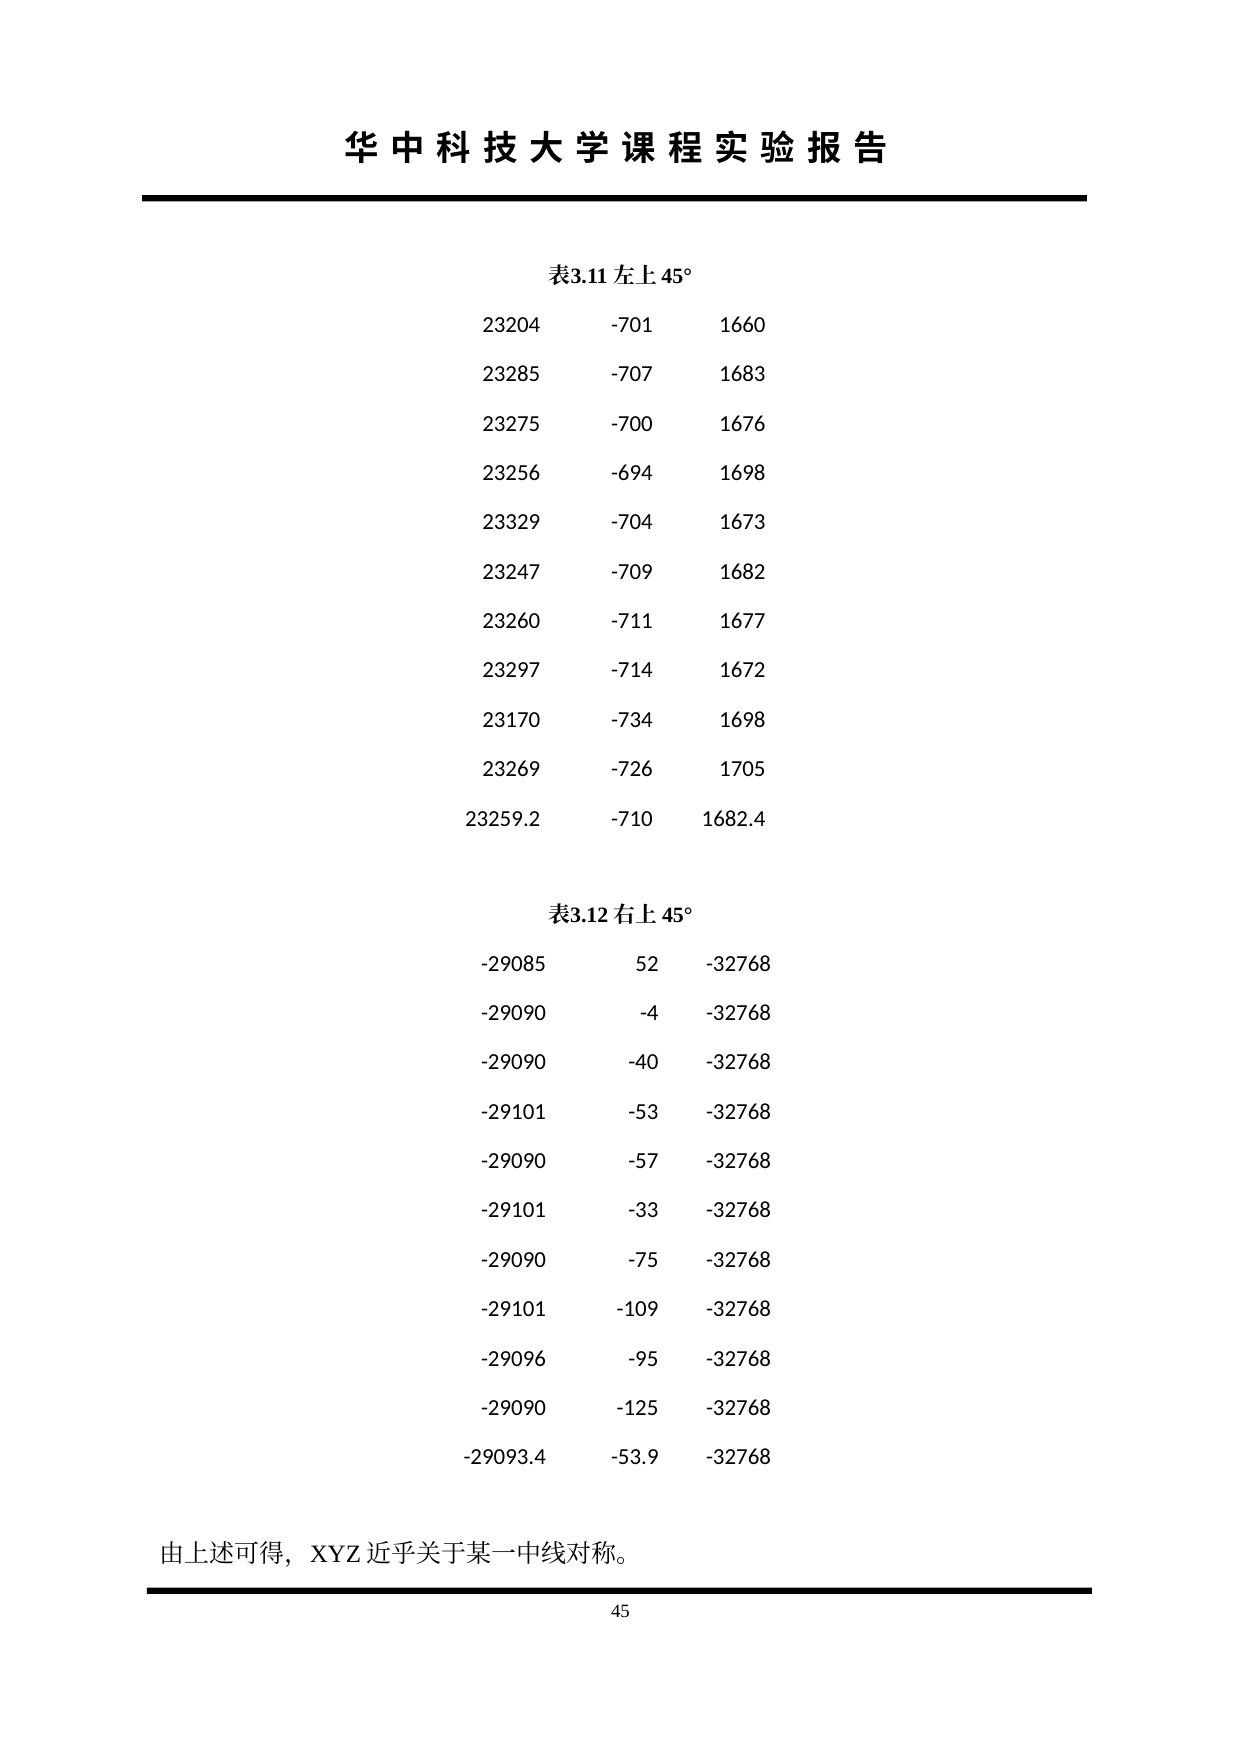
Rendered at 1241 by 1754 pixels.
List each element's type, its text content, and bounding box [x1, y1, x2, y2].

table_cell -29101 [435, 1085, 547, 1135]
table_cell -125 [547, 1382, 660, 1431]
table_cell 1683 [654, 348, 767, 397]
table_cell -33 [547, 1184, 660, 1233]
table_cell 23259.2 [429, 792, 542, 842]
table_cell 23269 [429, 743, 542, 792]
table_header 1660 [654, 299, 767, 348]
table_header -701 [542, 299, 654, 348]
table_cell 23297 [429, 644, 542, 693]
table_cell -32768 [660, 1234, 772, 1283]
table_cell 1682.4 [654, 792, 767, 842]
table_cell -95 [547, 1332, 660, 1382]
table_cell 1698 [654, 447, 767, 496]
table_cell -32768 [660, 1036, 772, 1085]
table_cell 1673 [654, 496, 767, 545]
table_cell -75 [547, 1234, 660, 1283]
text 由上述可得，XYZ近乎关于某一中线对称。 [159, 1528, 1081, 1576]
table_cell -53.9 [547, 1431, 660, 1480]
table_cell -711 [542, 595, 654, 644]
table_cell -32768 [660, 1332, 772, 1382]
table_cell 23275 [429, 397, 542, 447]
table_cell -29090 [435, 1135, 547, 1184]
table_cell -32768 [660, 1085, 772, 1135]
table_cell 1677 [654, 595, 767, 644]
table_cell -704 [542, 496, 654, 545]
table_cell -32768 [660, 1431, 772, 1480]
table_cell 23247 [429, 545, 542, 595]
table_cell -32768 [660, 1283, 772, 1332]
table_cell -53 [547, 1085, 660, 1135]
table_cell 23329 [429, 496, 542, 545]
table_cell -29101 [435, 1283, 547, 1332]
table_header -32768 [660, 937, 772, 987]
table_cell -4 [547, 987, 660, 1036]
table_header -29085 [435, 937, 547, 987]
table_cell -707 [542, 348, 654, 397]
table_cell 23260 [429, 595, 542, 644]
table_cell -29090 [435, 1234, 547, 1283]
table_cell -29096 [435, 1332, 547, 1382]
table_cell 1676 [654, 397, 767, 447]
table_cell -734 [542, 694, 654, 743]
table_cell -714 [542, 644, 654, 693]
table_cell -29090 [435, 987, 547, 1036]
table_cell 1672 [654, 644, 767, 693]
table_cell -32768 [660, 1135, 772, 1184]
table_cell 1705 [654, 743, 767, 792]
table_cell -29090 [435, 1382, 547, 1431]
table_header 52 [547, 937, 660, 987]
table_cell 23170 [429, 694, 542, 743]
table_cell -109 [547, 1283, 660, 1332]
table_cell -29090 [435, 1036, 547, 1085]
table_cell -709 [542, 545, 654, 595]
table_cell 23285 [429, 348, 542, 397]
table_cell -29101 [435, 1184, 547, 1233]
table_cell -40 [547, 1036, 660, 1085]
table_cell -29093.4 [435, 1431, 547, 1480]
table_cell -32768 [660, 1382, 772, 1431]
table_cell -32768 [660, 987, 772, 1036]
table_cell -57 [547, 1135, 660, 1184]
table_cell -694 [542, 447, 654, 496]
table_cell -710 [542, 792, 654, 842]
table_cell -32768 [660, 1184, 772, 1233]
table_cell -726 [542, 743, 654, 792]
table_cell 1682 [654, 545, 767, 595]
table_cell -700 [542, 397, 654, 447]
table_header 23204 [429, 299, 542, 348]
table_cell 1698 [654, 694, 767, 743]
table_cell 23256 [429, 447, 542, 496]
